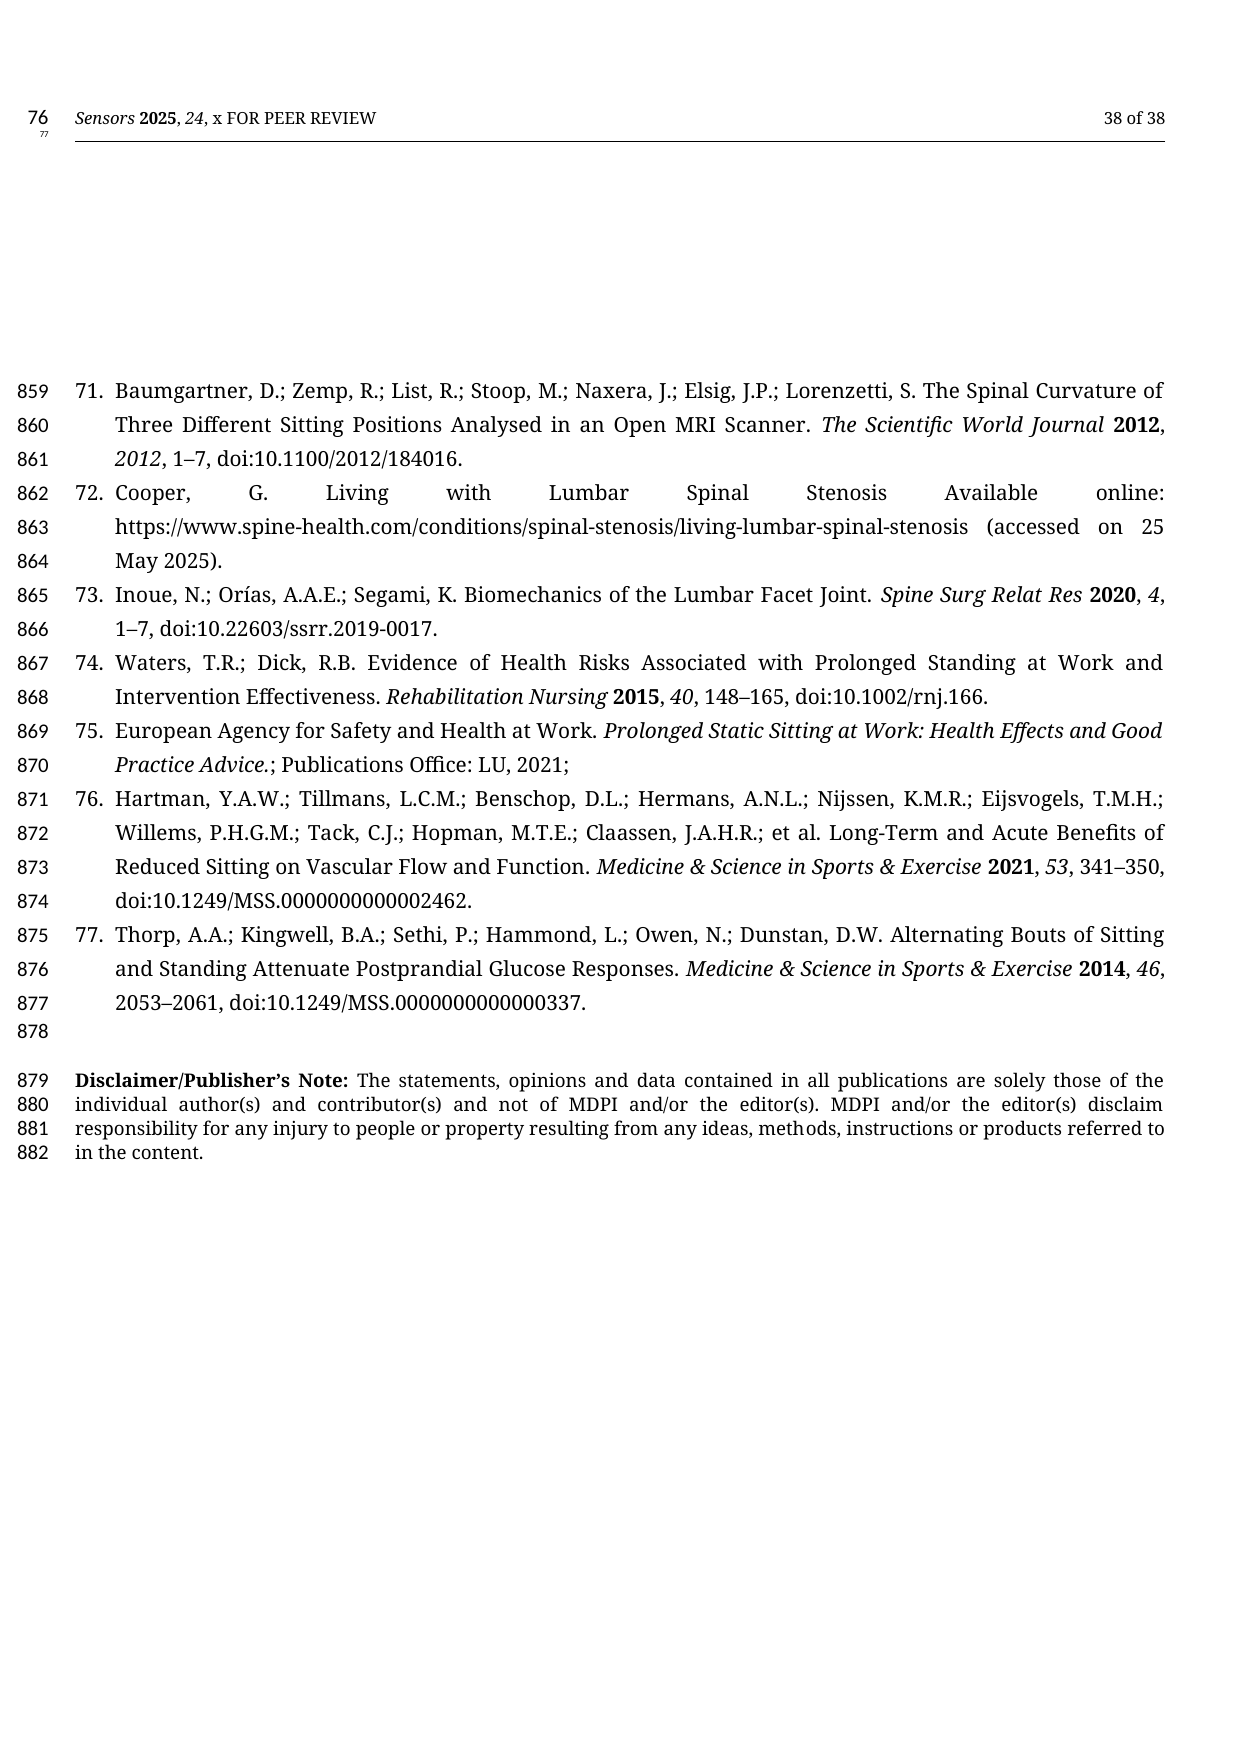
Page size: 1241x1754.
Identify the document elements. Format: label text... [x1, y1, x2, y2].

text 76. Hartman, Y.A.W.; Tillmans, L.C.M.; Benschop, D.L.; Hermans, A.N.L.; Nijssen, K.M.R.; Eijsvogels, T.M.H.; Willems, P.H.G.M.; Tack, C.J.; Hopman, M.T.E.; Claassen, J.A.H.R.; et al. Long-Term and Acute Benefits of Reduced Sitting on Vascular Flow and Function. Medicine & Science in Sports & Exercise 2021, 53, 341–350, doi:10.1249/MSS.0000000000002462. [75, 781, 1165, 917]
text 72. Cooper, G. Living with Lumbar Spinal Stenosis Available online: https://www.spine-health.com/conditions/spinal-stenosis/living-lumbar-spinal-stenosis (accessed on 25 May 2025). [75, 476, 1165, 577]
text Disclaimer/Publisher’s Note: The statements, opinions and data contained in all publications are solely those of the individual author(s) and contributor(s) and not of MDPI and/or the editor(s). MDPI and/or the editor(s) disclaim responsibility for any injury to people or property resulting from any ideas, methods, instructions or products referred to in the content. [75, 1068, 1165, 1165]
text 73. Inoue, N.; Orías, A.A.E.; Segami, K. Biomechanics of the Lumbar Facet Joint. Spine Surg Relat Res 2020, 4, 1–7, doi:10.22603/ssrr.2019-0017. [75, 577, 1165, 645]
text 74. Waters, T.R.; Dick, R.B. Evidence of Health Risks Associated with Prolonged Standing at Work and Intervention Effectiveness. Rehabilitation Nursing 2015, 40, 148–165, doi:10.1002/rnj.166. [75, 645, 1165, 713]
text 75. European Agency for Safety and Health at Work. Prolonged Static Sitting at Work: Health Effects and Good Practice Advice.; Publications Office: LU, 2021; [75, 713, 1165, 781]
text 77. Thorp, A.A.; Kingwell, B.A.; Sethi, P.; Hammond, L.; Owen, N.; Dunstan, D.W. Alternating Bouts of Sitting and Standing Attenuate Postprandial Glucose Responses. Medicine & Science in Sports & Exercise 2014, 46, 2053–2061, doi:10.1249/MSS.0000000000000337. [75, 917, 1165, 1019]
text 71. Baumgartner, D.; Zemp, R.; List, R.; Stoop, M.; Naxera, J.; Elsig, J.P.; Lorenzetti, S. The Spinal Curvature of Three Different Sitting Positions Analysed in an Open MRI Scanner. The Scientific World Journal 2012, 2012, 1–7, doi:10.1100/2012/184016. [75, 374, 1165, 476]
